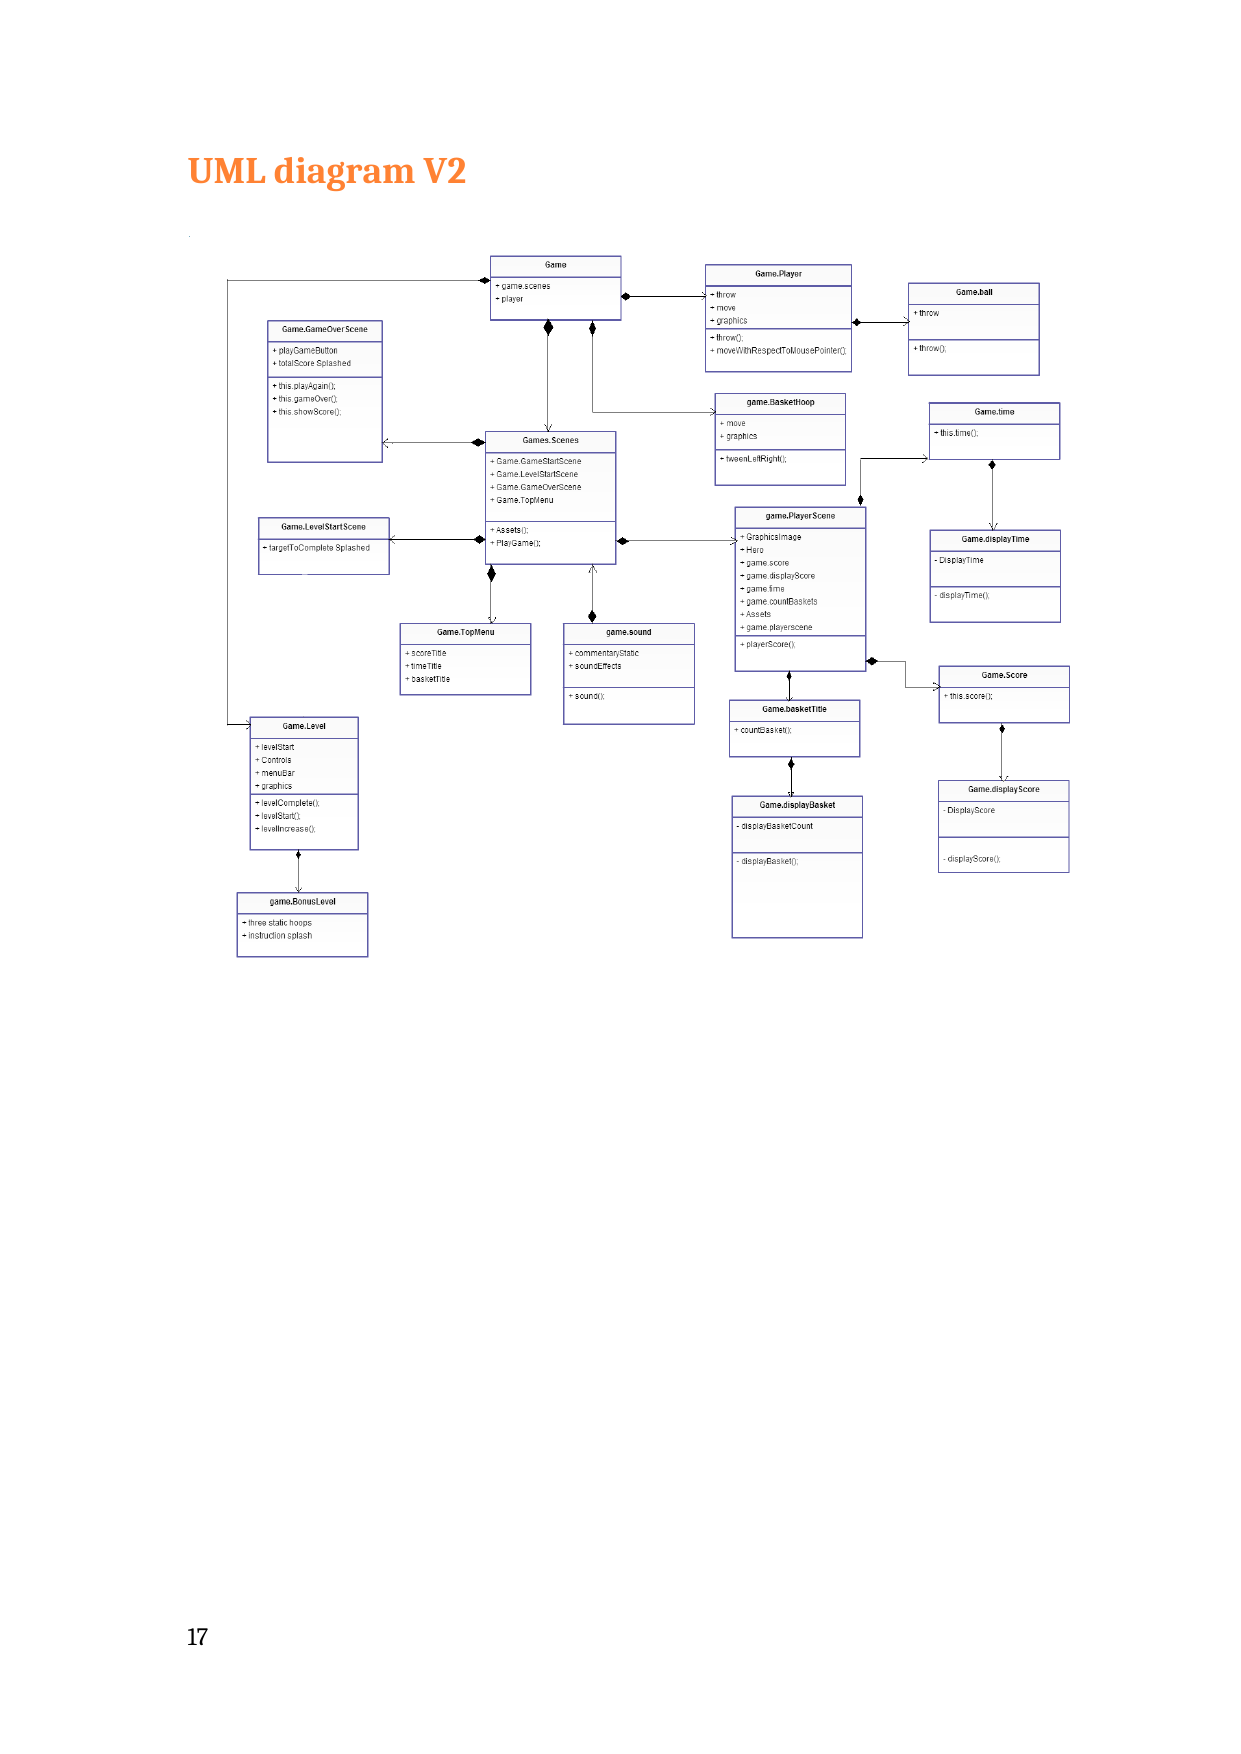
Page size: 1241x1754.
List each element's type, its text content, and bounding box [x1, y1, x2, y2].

picture [187, 236, 1131, 1185]
text UML diagram V2 [187, 150, 1053, 193]
